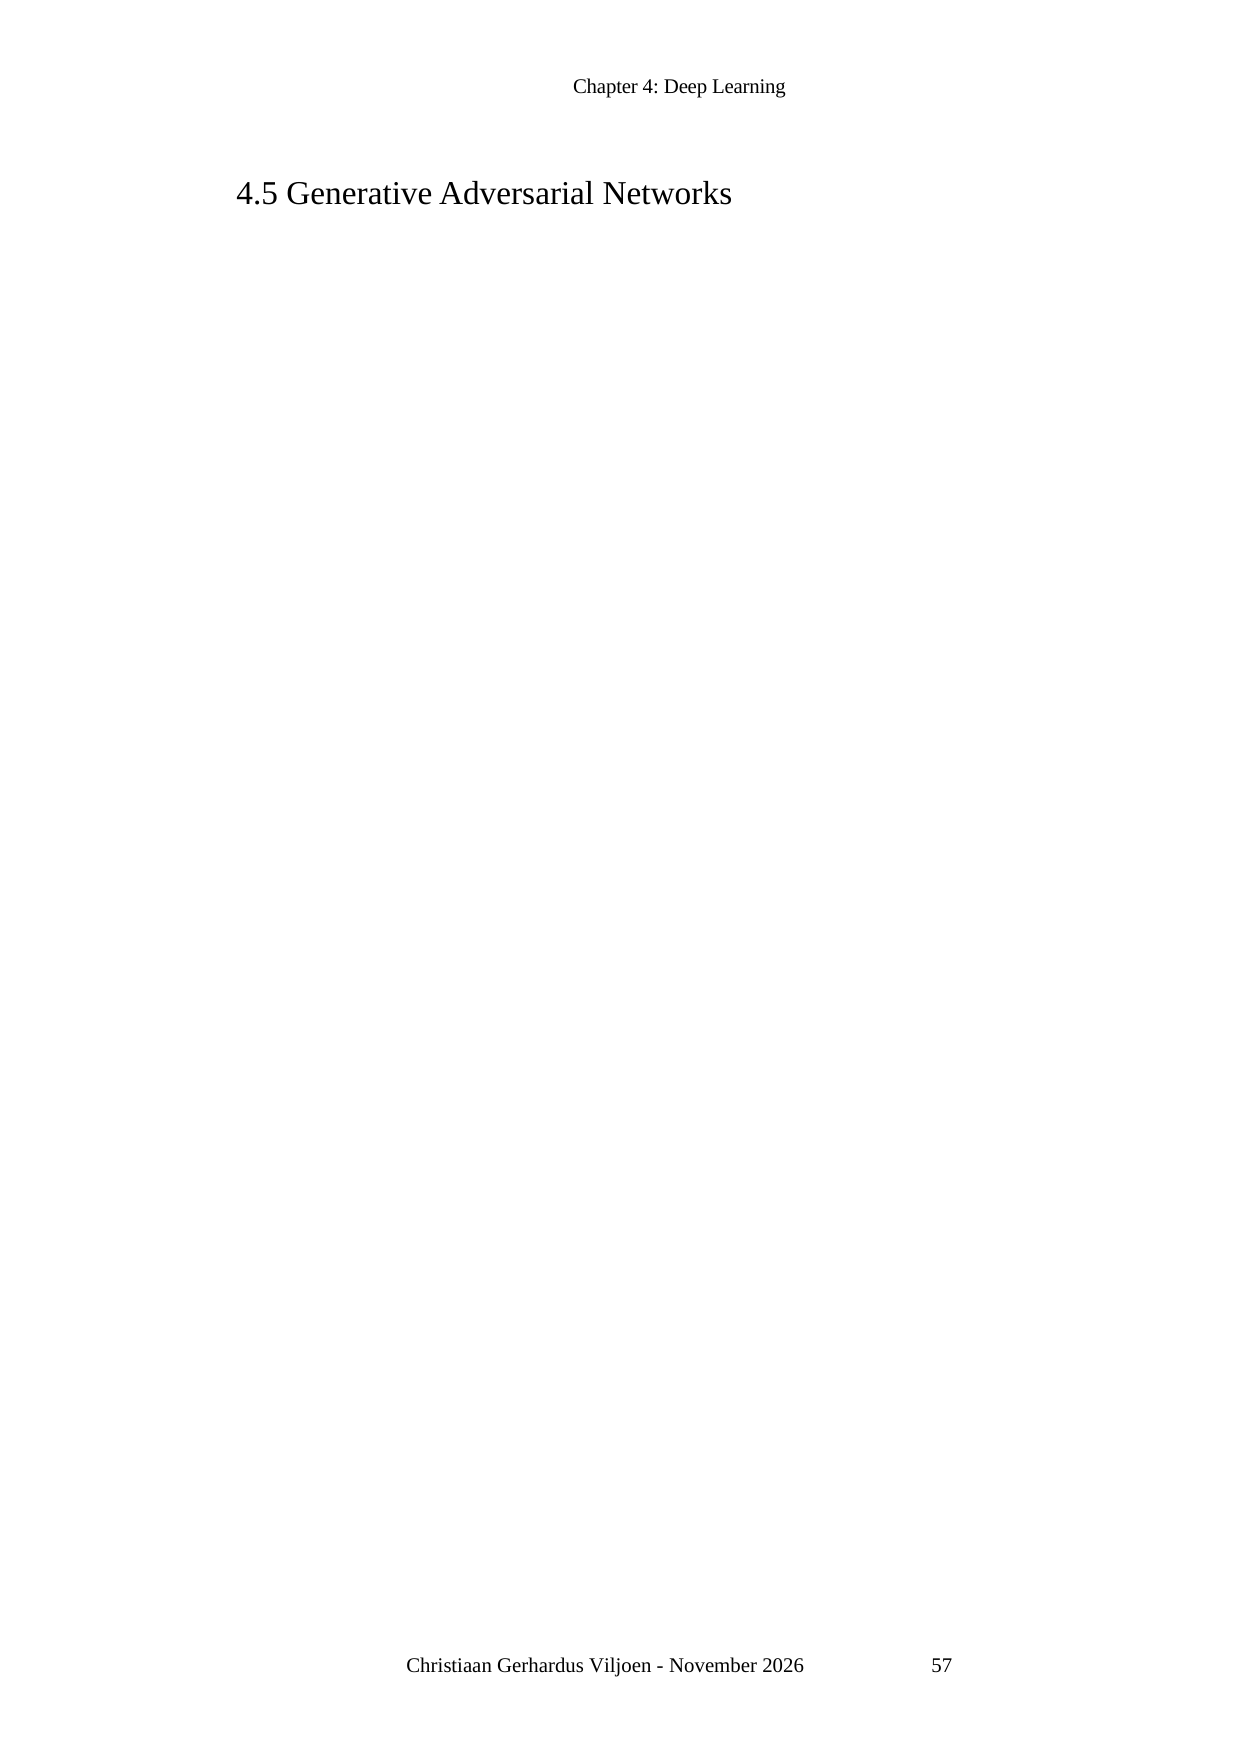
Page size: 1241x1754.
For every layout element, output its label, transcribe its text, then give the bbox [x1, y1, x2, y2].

subtitle Generative Adversarial Networks [236, 173, 1122, 211]
